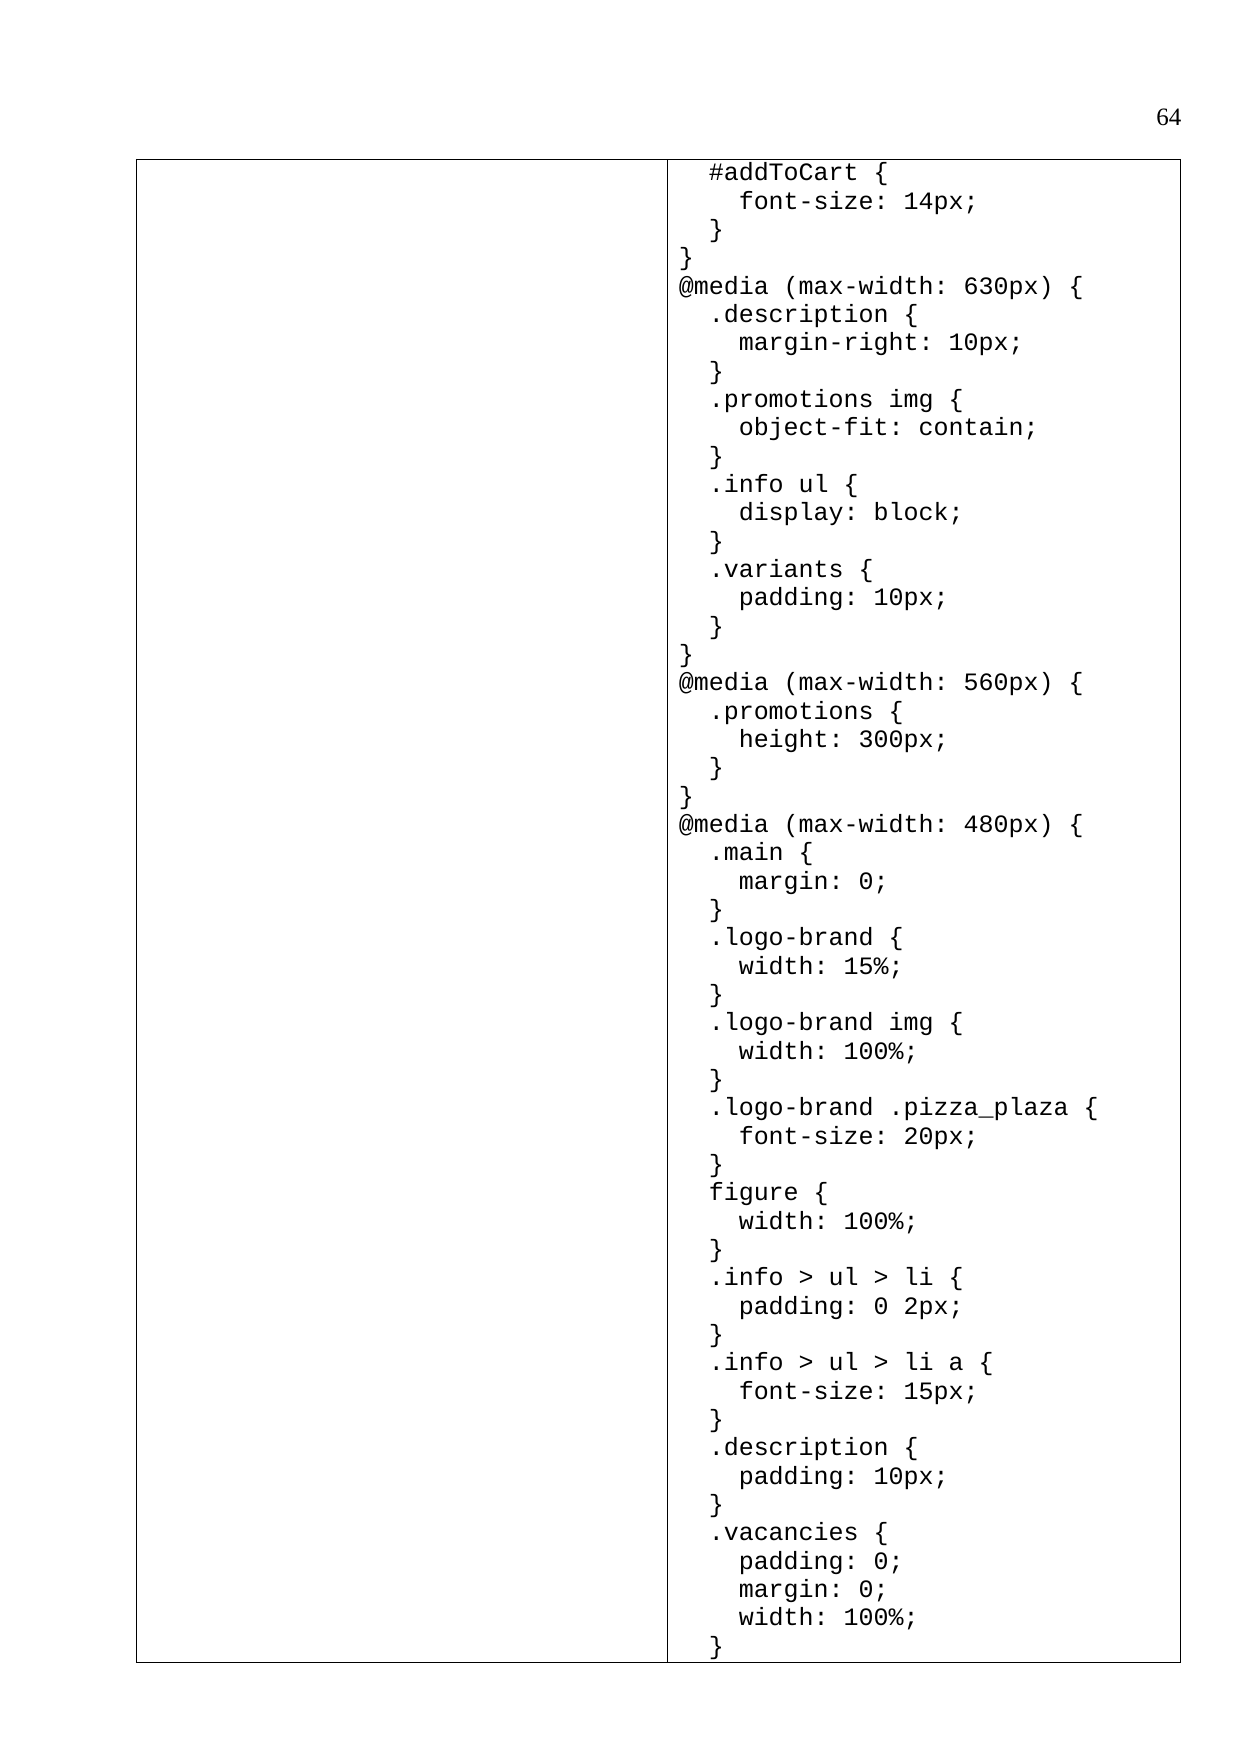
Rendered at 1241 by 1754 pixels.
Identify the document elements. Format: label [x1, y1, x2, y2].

table_cell [137, 160, 667, 1662]
table_cell [668, 160, 1180, 1662]
